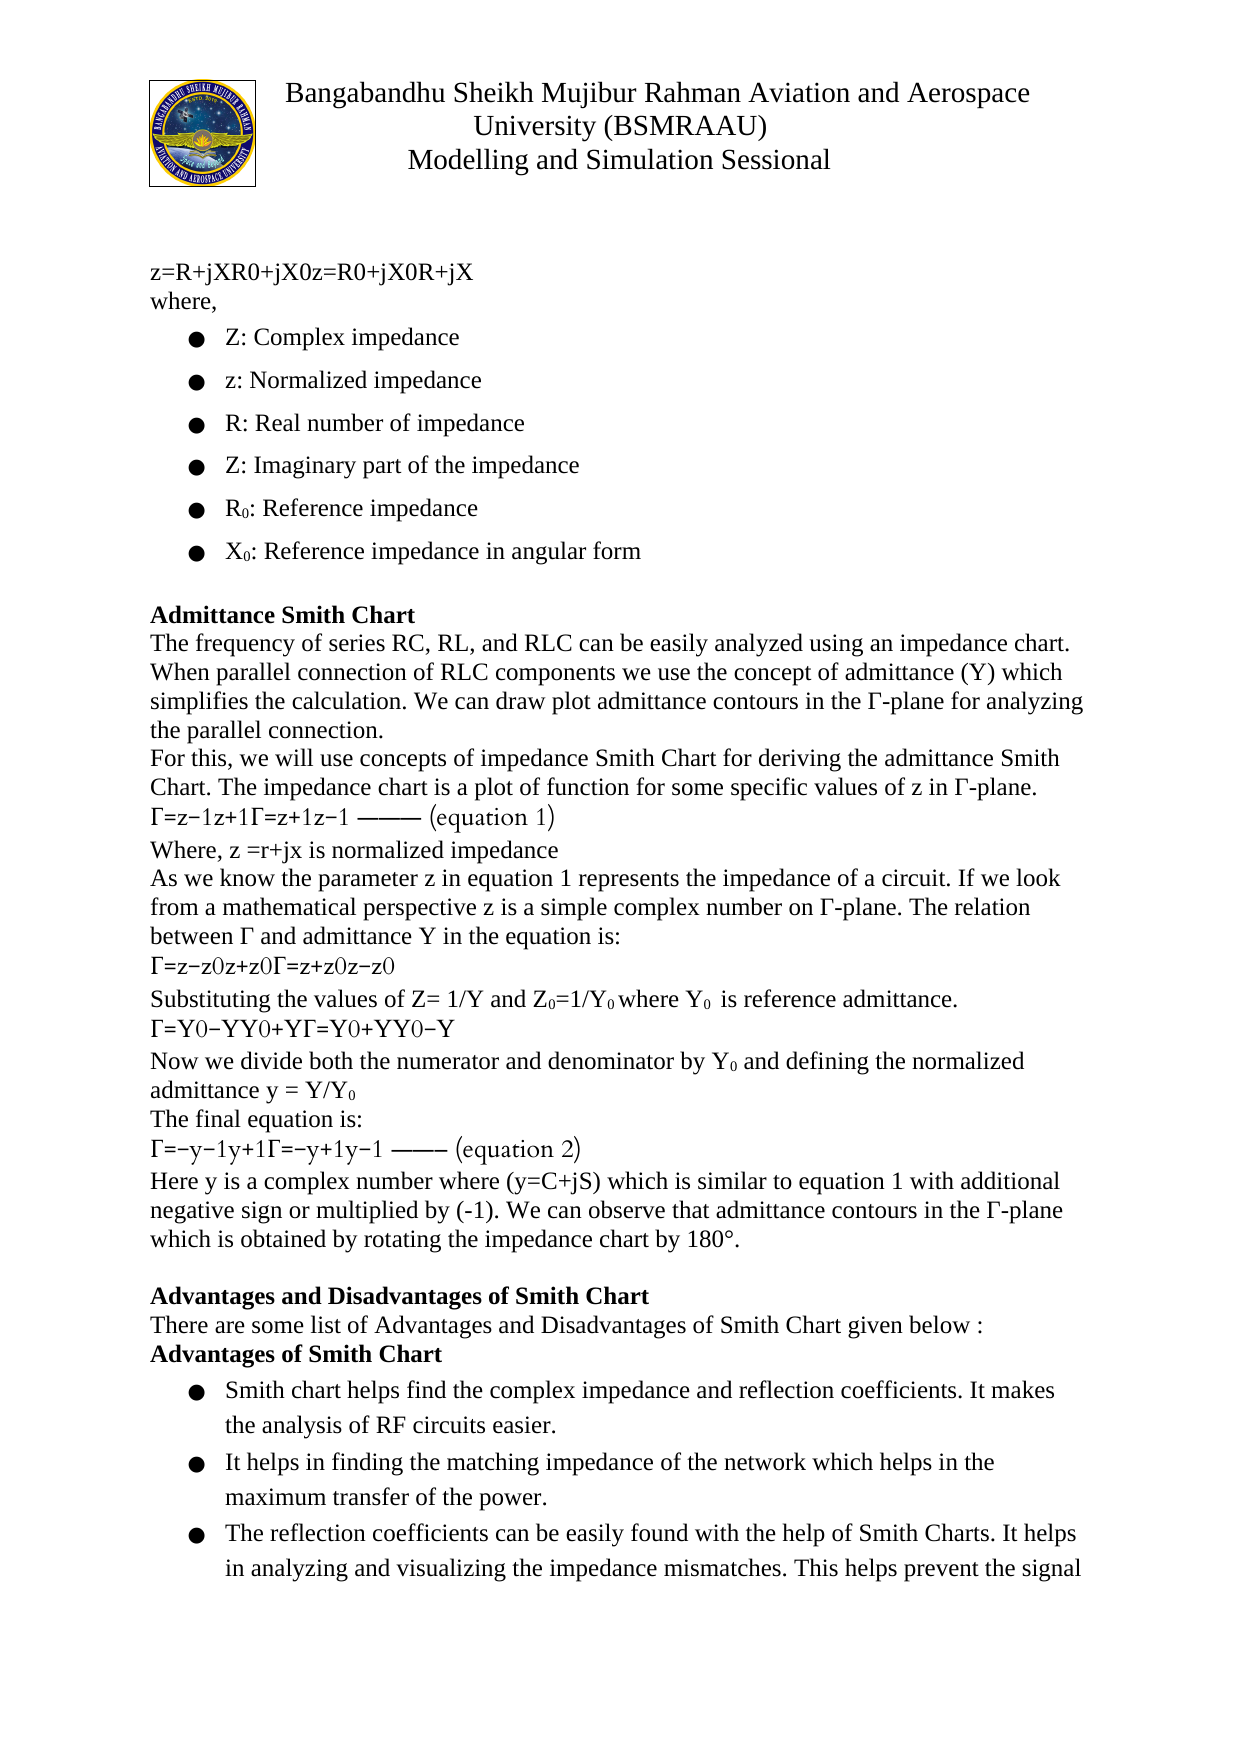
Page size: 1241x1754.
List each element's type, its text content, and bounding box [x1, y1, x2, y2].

list Z: Complex impedance [187, 315, 1090, 357]
list z: Normalized impedance [187, 357, 1090, 400]
text Here y is a complex number where (y=C+jS) which is similar to equation 1 with additional negative sign or multiplied by (-1). We can observe that admittance contours in the Γ-plane which is obtained by rotating the impedance chart by 180°. [150, 1166, 1090, 1253]
text Now we divide both the numerator and denominator by Y0 and defining the normalized admittance y = Y/Y0 [150, 1046, 1090, 1104]
list It helps in finding the matching impedance of the network which helps in the maximum transfer of the power. [187, 1439, 1090, 1511]
list Smith chart helps find the complex impedance and reflection coefficients. It makes the analysis of RF circuits easier. [187, 1368, 1090, 1439]
list X0: Reference impedance in angular form [187, 528, 1090, 571]
text For this, we will use concepts of impedance Smith Chart for deriving the admittance Smith Chart. The impedance chart is a plot of function for some specific values of z in Γ-plane. [150, 743, 1090, 801]
list R0: Reference impedance [187, 486, 1090, 528]
text There are some list of Advantages and Disadvantages of Smith Chart given below : [150, 1310, 1090, 1339]
text The final equation is: [150, 1104, 1090, 1132]
text where, [150, 286, 1090, 315]
list Z: Imaginary part of the impedance [187, 443, 1090, 486]
text Advantages and Disadvantages of Smith Chart [150, 1281, 1090, 1310]
text As we know the parameter z in equation 1 represents the impedance of a circuit. If we look from a mathematical perspective z is a simple complex number on Γ-plane. The relation between Γ and admittance Y in the equation is: [150, 863, 1090, 950]
text Advantages of Smith Chart [150, 1339, 1090, 1368]
text Where, z =r+jx is normalized impedance [150, 835, 1090, 863]
text Substituting the values of Z= 1/Y and Z0=1/Y0 where Y0 is reference admittance. [150, 984, 1090, 1012]
list R: Real number of impedance [187, 400, 1090, 443]
text The frequency of series RC, RL, and RLC can be easily analyzed using an impedance chart. When parallel connection of RLC components we use the concept of admittance (Y) which simplifies the calculation. We can draw plot admittance contours in the Γ-plane for analyzing the parallel connection. [150, 628, 1090, 743]
text Admittance Smith Chart [150, 600, 1090, 628]
text z=R+jXR0+jX0z=R0​+jX0​R+jX​ [150, 257, 1090, 286]
picture [150, 81, 255, 186]
